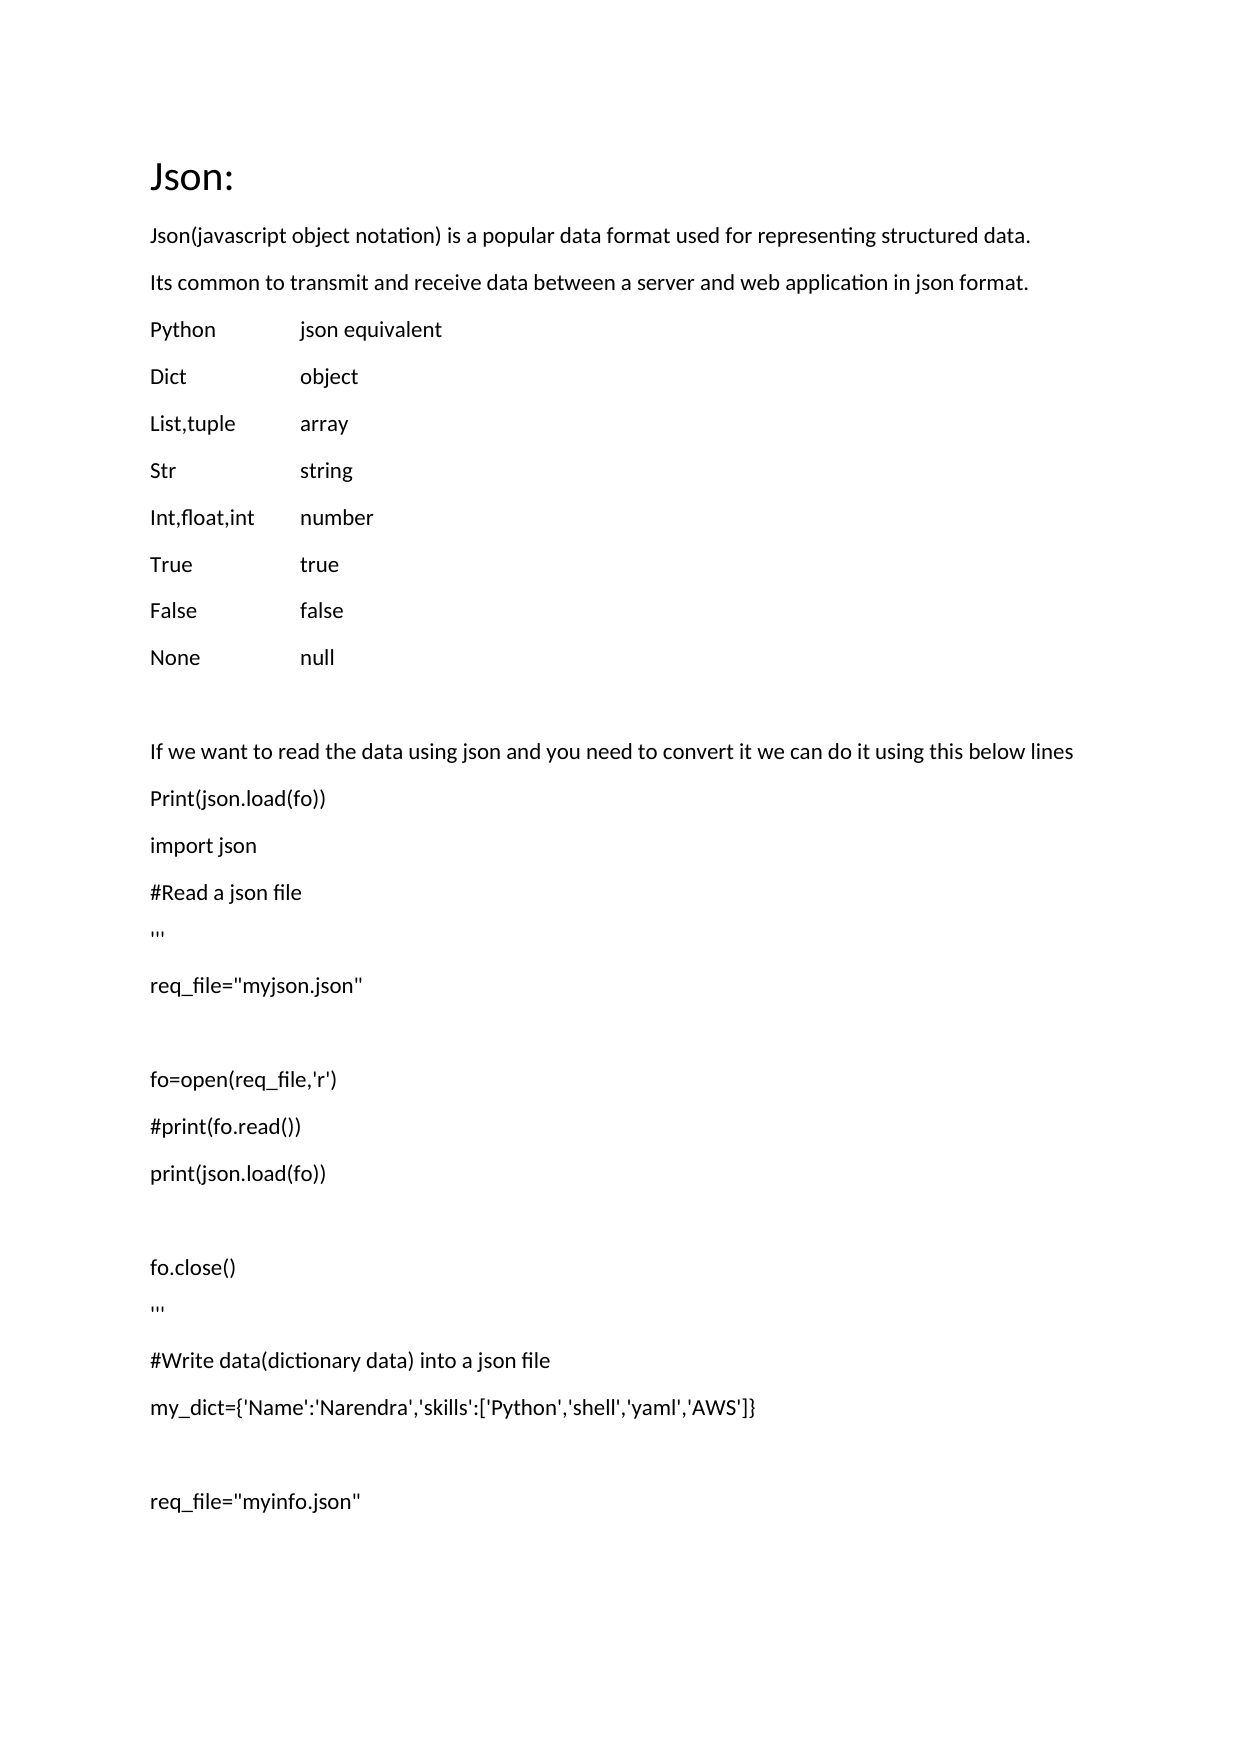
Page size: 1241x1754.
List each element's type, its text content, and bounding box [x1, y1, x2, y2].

text Json(javascript object notation) is a popular data format used for representing structured data. [150, 222, 1090, 249]
text import json [150, 831, 1090, 859]
text Print(json.load(fo)) [150, 784, 1090, 812]
text #print(fo.read()) [150, 1112, 1090, 1140]
text Json: [150, 150, 1090, 201]
text #Read a json file [150, 878, 1090, 906]
text Str string [150, 456, 1090, 484]
text Dict object [150, 362, 1090, 390]
text ''' [150, 925, 1090, 953]
text False false [150, 597, 1090, 624]
text req_file="myjson.json" [150, 972, 1090, 999]
text True true [150, 550, 1090, 578]
text fo=open(req_file,'r') [150, 1065, 1090, 1093]
text ''' [150, 1300, 1090, 1328]
text print(json.load(fo)) [150, 1159, 1090, 1187]
text fo.close() [150, 1253, 1090, 1281]
text Int,float,int number [150, 503, 1090, 531]
text Its common to transmit and receive data between a server and web application in json format. [150, 268, 1090, 296]
text #Write data(dictionary data) into a json file [150, 1347, 1090, 1374]
text Python json equivalent [150, 315, 1090, 343]
text If we want to read the data using json and you need to convert it we can do it using this below lines [150, 737, 1090, 765]
text my_dict={'Name':'Narendra','skills':['Python','shell','yaml','AWS']} [150, 1393, 1090, 1421]
text req_file="myinfo.json" [150, 1487, 1090, 1515]
text None null [150, 643, 1090, 671]
text List,tuple array [150, 409, 1090, 437]
